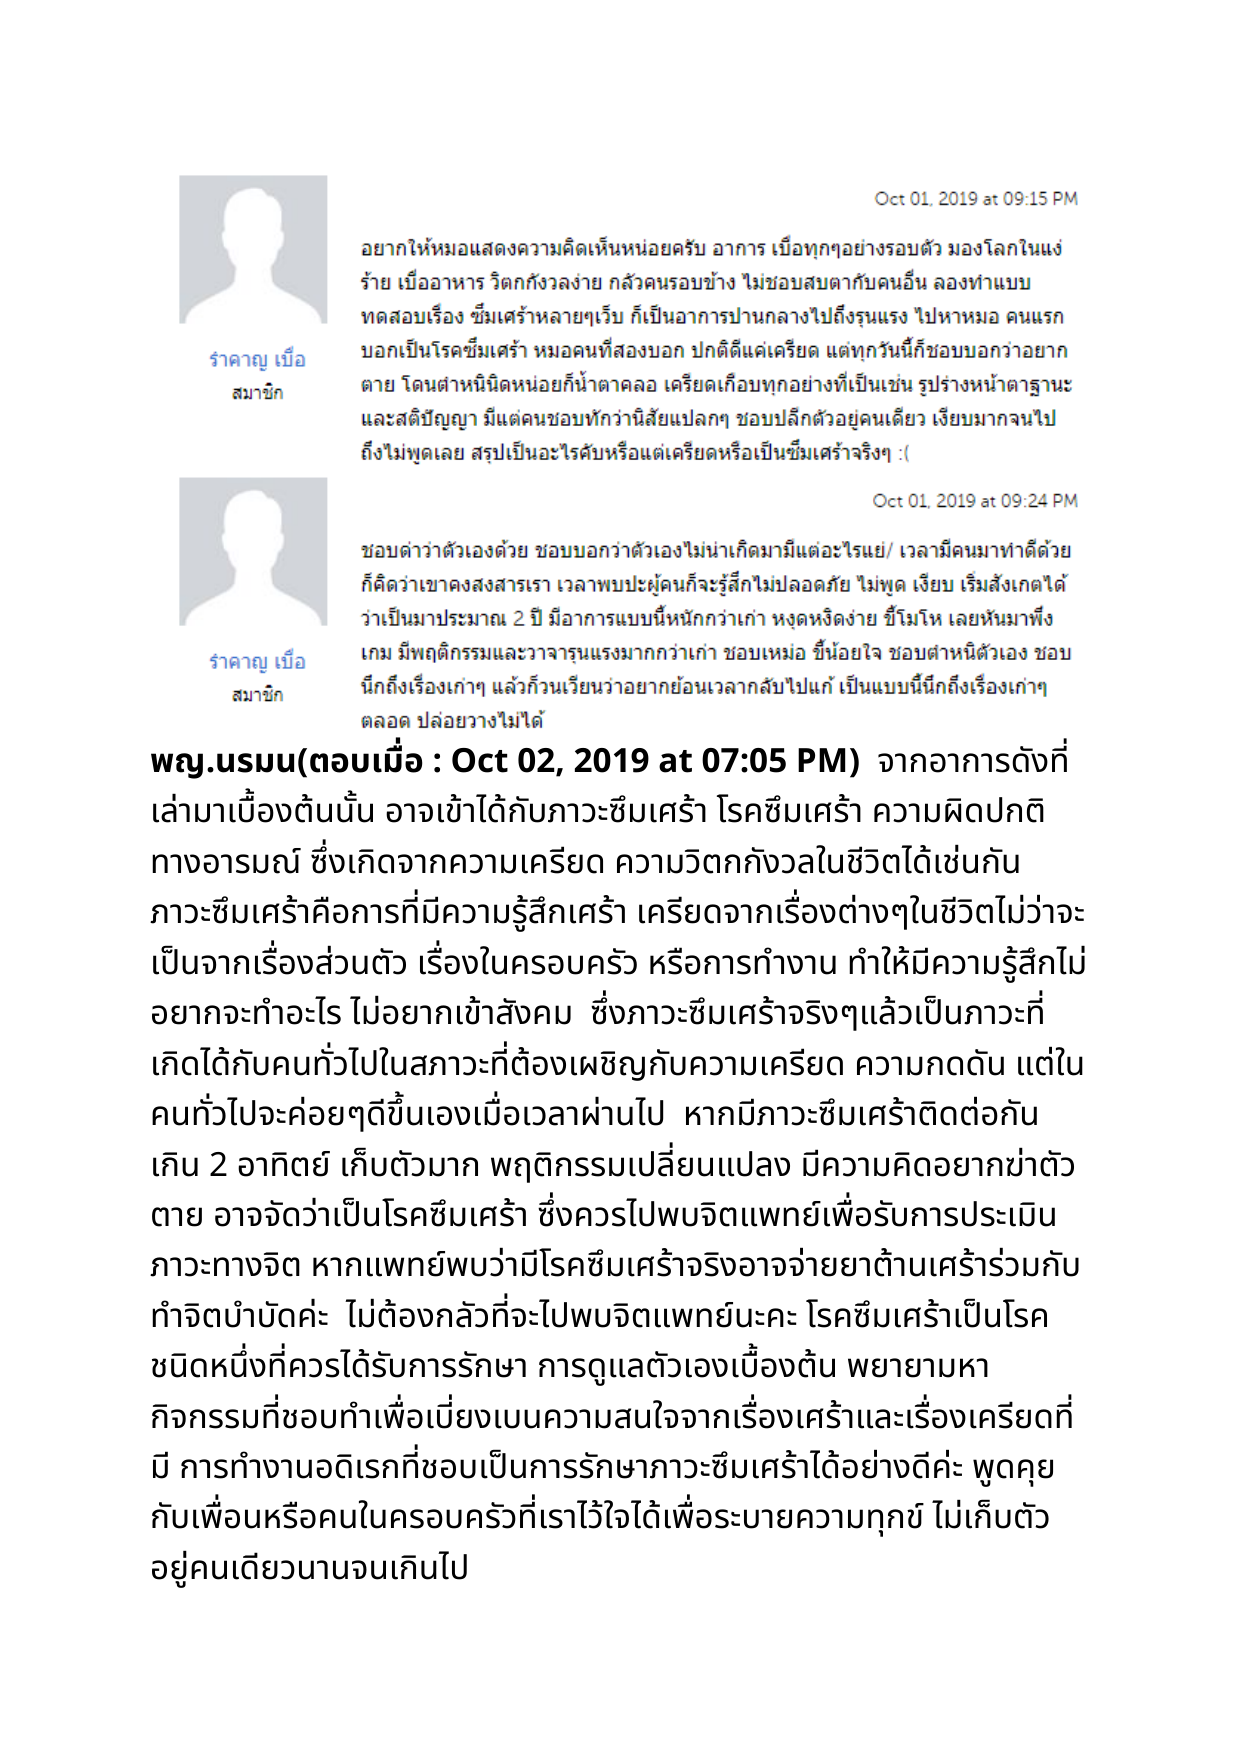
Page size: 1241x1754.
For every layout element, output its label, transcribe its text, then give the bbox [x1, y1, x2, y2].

picture [150, 150, 1091, 737]
text พญ.นรมน(ตอบเมื่อ : Oct 02, 2019 at 07:05 PM) จากอาการดังที่เล่ามาเบื้องต้นนั้น อาจเข้าได้กับภาวะซึมเศร้า โรคซึมเศร้า ความผิดปกติทางอารมณ์ ซึ่งเกิดจากความเครียด ความวิตกกังวลในชีวิตได้เช่นกัน ภาวะซึมเศร้าคือการที่มีความรู้สึกเศร้า เครียดจากเรื่องต่างๆในชีวิตไม่ว่าจะเป็นจากเรื่องส่วนตัว เรื่องในครอบครัว หรือการทำงาน ทำให้มีความรู้สึกไม่อยากจะทำอะไร ไม่อยากเข้าสังคม ซึ่งภาวะซึมเศร้าจริงๆแล้วเป็นภาวะที่เกิดได้กับคนทั่วไปในสภาวะที่ต้องเผชิญกับความเครียด ความกดดัน แต่ในคนทั่วไปจะค่อยๆดีขึ้นเองเมื่อเวลาผ่านไป หากมีภาวะซึมเศร้าติดต่อกันเกิน 2 อาทิตย์ เก็บตัวมาก พฤติกรรมเปลี่ยนแปลง มีความคิดอยากฆ่าตัวตาย อาจจัดว่าเป็นโรคซึมเศร้า ซึ่งควรไปพบจิตแพทย์เพื่อรับการประเมินภาวะทางจิต หากแพทย์พบว่ามีโรคซึมเศร้าจริงอาจจ่ายยาต้านเศร้าร่วมกับทำจิตบำบัดค่ะ ไม่ต้องกลัวที่จะไปพบจิตแพทย์นะคะ โรคซึมเศร้าเป็นโรคชนิดหนึ่งที่ควรได้รับการรักษา การดูแลตัวเองเบื้องต้น พยายามหากิจกรรมที่ชอบทำเพื่อเบี่ยงเบนความสนใจจากเรื่องเศร้าและเรื่องเครียดที่มี การทำงานอดิเรกที่ชอบเป็นการรักษาภาวะซึมเศร้าได้อย่างดีค่ะ พูดคุยกับเพื่อนหรือคนในครอบครัวที่เราไว้ใจได้เพื่อระบายความทุกข์ ไม่เก็บตัวอยู่คนเดียวนานจนเกินไป [150, 737, 1090, 1594]
